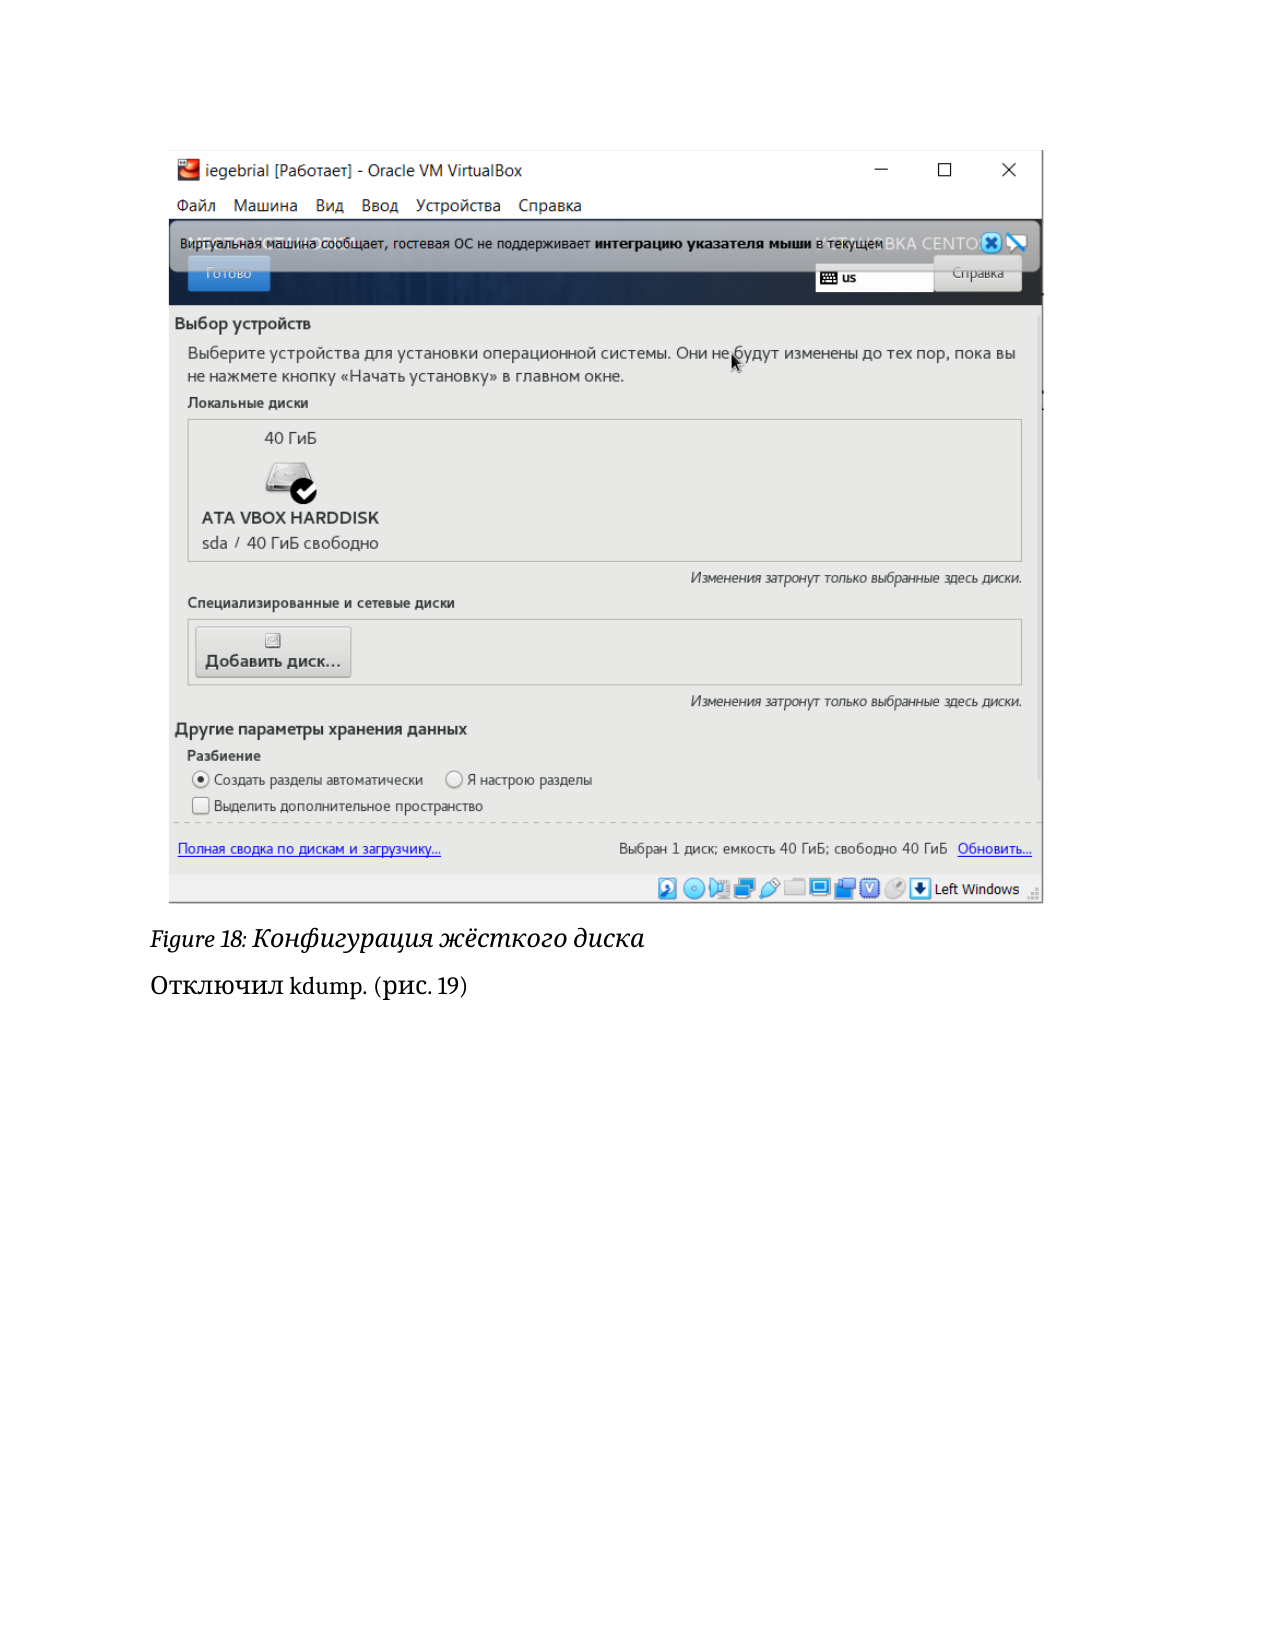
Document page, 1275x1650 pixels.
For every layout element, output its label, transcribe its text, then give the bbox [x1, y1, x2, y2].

text Отключил kdump. (рис. 19) [150, 972, 1125, 1001]
picture [168, 150, 1044, 904]
text Figure 18: Конфигурация жёсткого диска [150, 925, 1125, 953]
